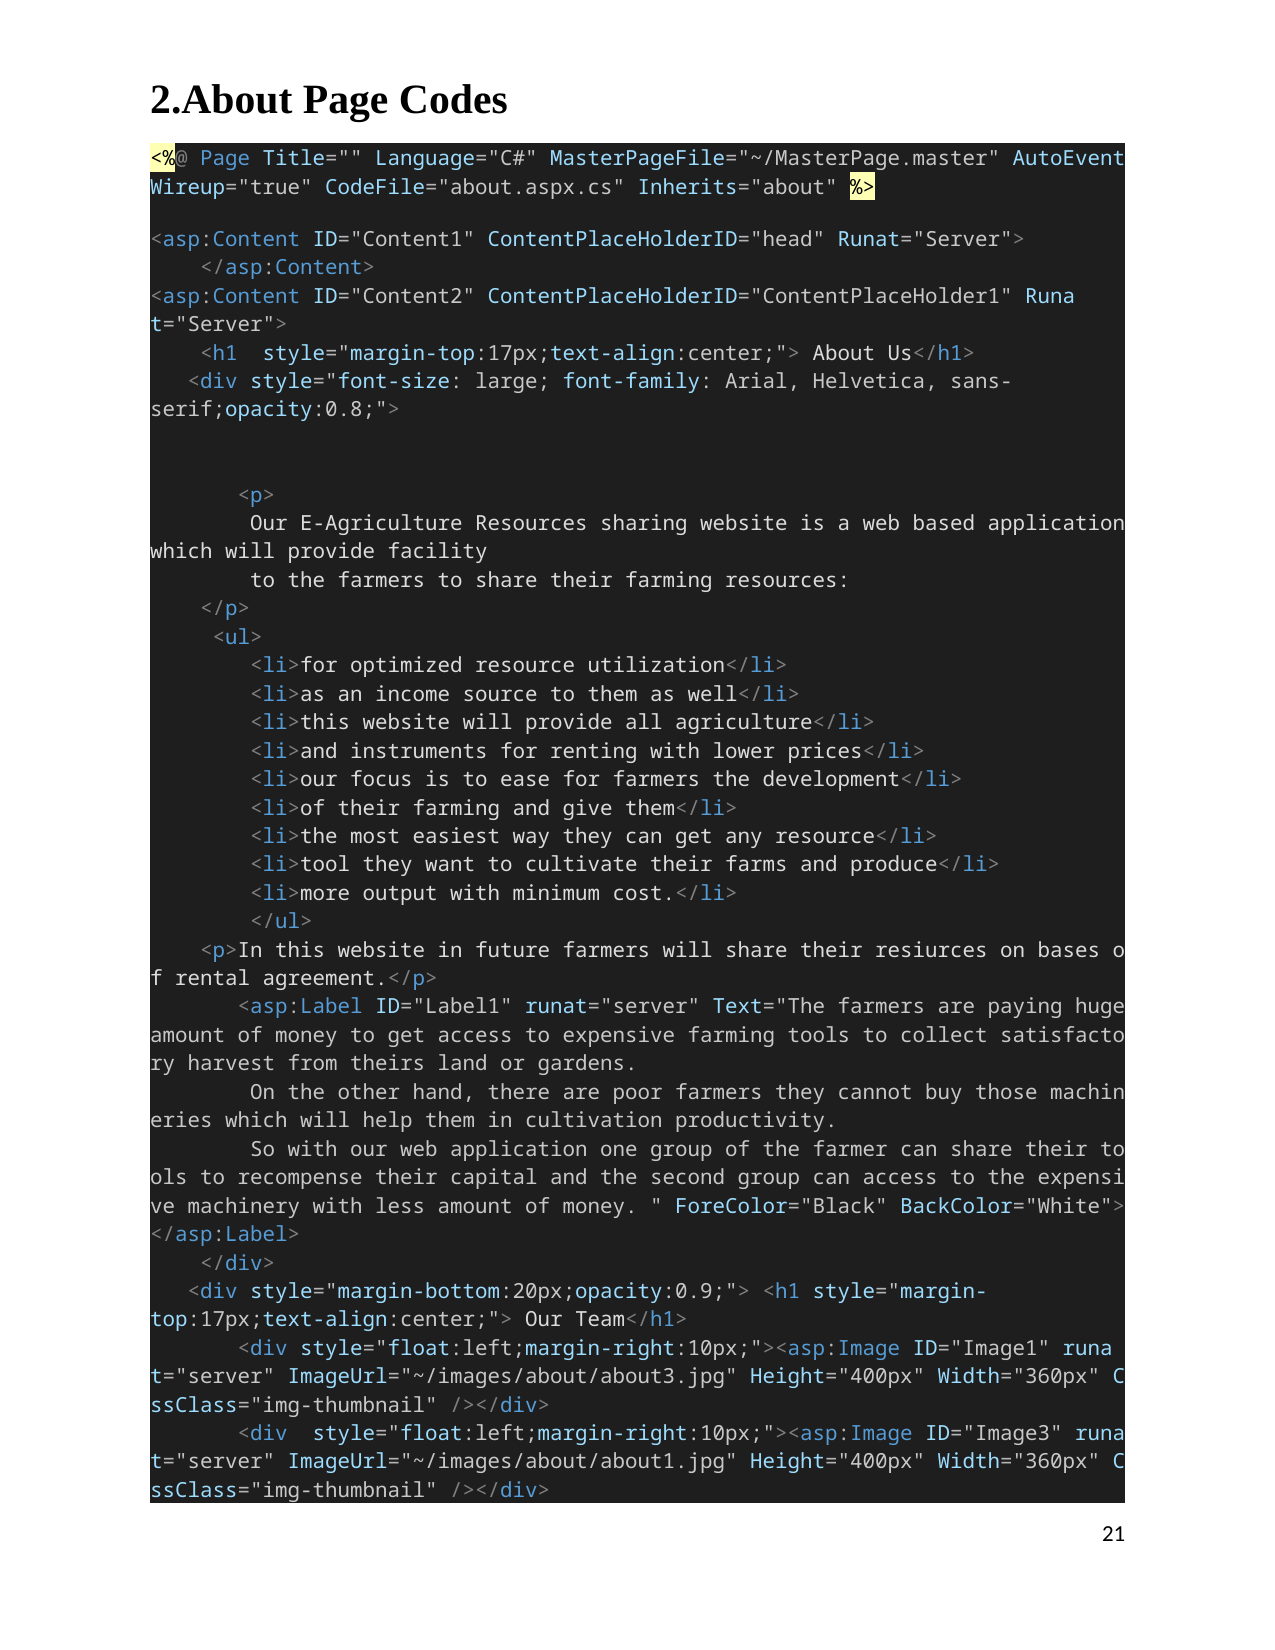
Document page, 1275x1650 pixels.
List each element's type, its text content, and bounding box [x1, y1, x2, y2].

text <li>tool they want to cultivate their farms and produce</li> [150, 849, 1125, 878]
text to the farmers to share their farming resources: [150, 565, 1125, 593]
text </asp:Content> [150, 252, 1125, 281]
text <div style="float:left;margin-right:10px;"><asp:Image ID="Image1" runat="server" ImageUrl="~/images/about/about3.jpg" Height="400px" Width="360px" CssClass="img-thumbnail" /></div> [150, 1333, 1125, 1418]
text <div style="margin-bottom:20px;opacity:0.9;"> <h1 style="margin-top:17px;text-align:center;"> Our Team</h1> [150, 1276, 1125, 1333]
text <li>for optimized resource utilization</li> [150, 650, 1125, 679]
text <asp:Content ID="Content2" ContentPlaceHolderID="ContentPlaceHolder1" Runat="Server"> [150, 281, 1125, 338]
text <li>our focus is to ease for farmers the development</li> [150, 764, 1125, 793]
text <li>more output with minimum cost.</li> [150, 878, 1125, 906]
text </div> [150, 1248, 1125, 1276]
text <li>as an income source to them as well</li> [150, 679, 1125, 707]
text <p>In this website in future farmers will share their resiurces on bases of rental agreement.</p> [150, 935, 1125, 992]
text <p> [150, 480, 1125, 508]
text On the other hand, there are poor farmers they cannot buy those machineries which will help them in cultivation productivity. [150, 1077, 1125, 1134]
text <asp:Content ID="Content1" ContentPlaceHolderID="head" Runat="Server"> [150, 224, 1125, 252]
text </ul> [150, 906, 1125, 935]
text <li>the most easiest way they can get any resource</li> [150, 821, 1125, 849]
text So with our web application one group of the farmer can share their tools to recompense their capital and the second group can access to the expensive machinery with less amount of money. " ForeColor="Black" BackColor="White"></asp:Label> [150, 1134, 1125, 1248]
text <asp:Label ID="Label1" runat="server" Text="The farmers are paying huge amount of money to get access to expensive farming tools to collect satisfactory harvest from theirs land or gardens. [150, 992, 1125, 1077]
text <h1 style="margin-top:17px;text-align:center;"> About Us</h1> [150, 338, 1125, 366]
text <li>and instruments for renting with lower prices</li> [150, 736, 1125, 764]
text <li>this website will provide all agriculture</li> [150, 707, 1125, 736]
text <div style="font-size: large; font-family: Arial, Helvetica, sans-serif;opacity:0.8;"> [150, 366, 1125, 423]
text <div style="float:left;margin-right:10px;"><asp:Image ID="Image3" runat="server" ImageUrl="~/images/about/about1.jpg" Height="400px" Width="360px" CssClass="img-thumbnail" /></div> [150, 1418, 1125, 1503]
text </p> [150, 593, 1125, 622]
text 2.About Page Codes [150, 75, 1125, 123]
text <%@ Page Title="" Language="C#" MasterPageFile="~/MasterPage.master" AutoEventWireup="true" CodeFile="about.aspx.cs" Inherits="about" %> [150, 143, 1125, 200]
text <ul> [150, 622, 1125, 650]
text Our E-Agriculture Resources sharing website is a web based application which will provide facility [150, 508, 1125, 565]
text <li>of their farming and give them</li> [150, 793, 1125, 821]
